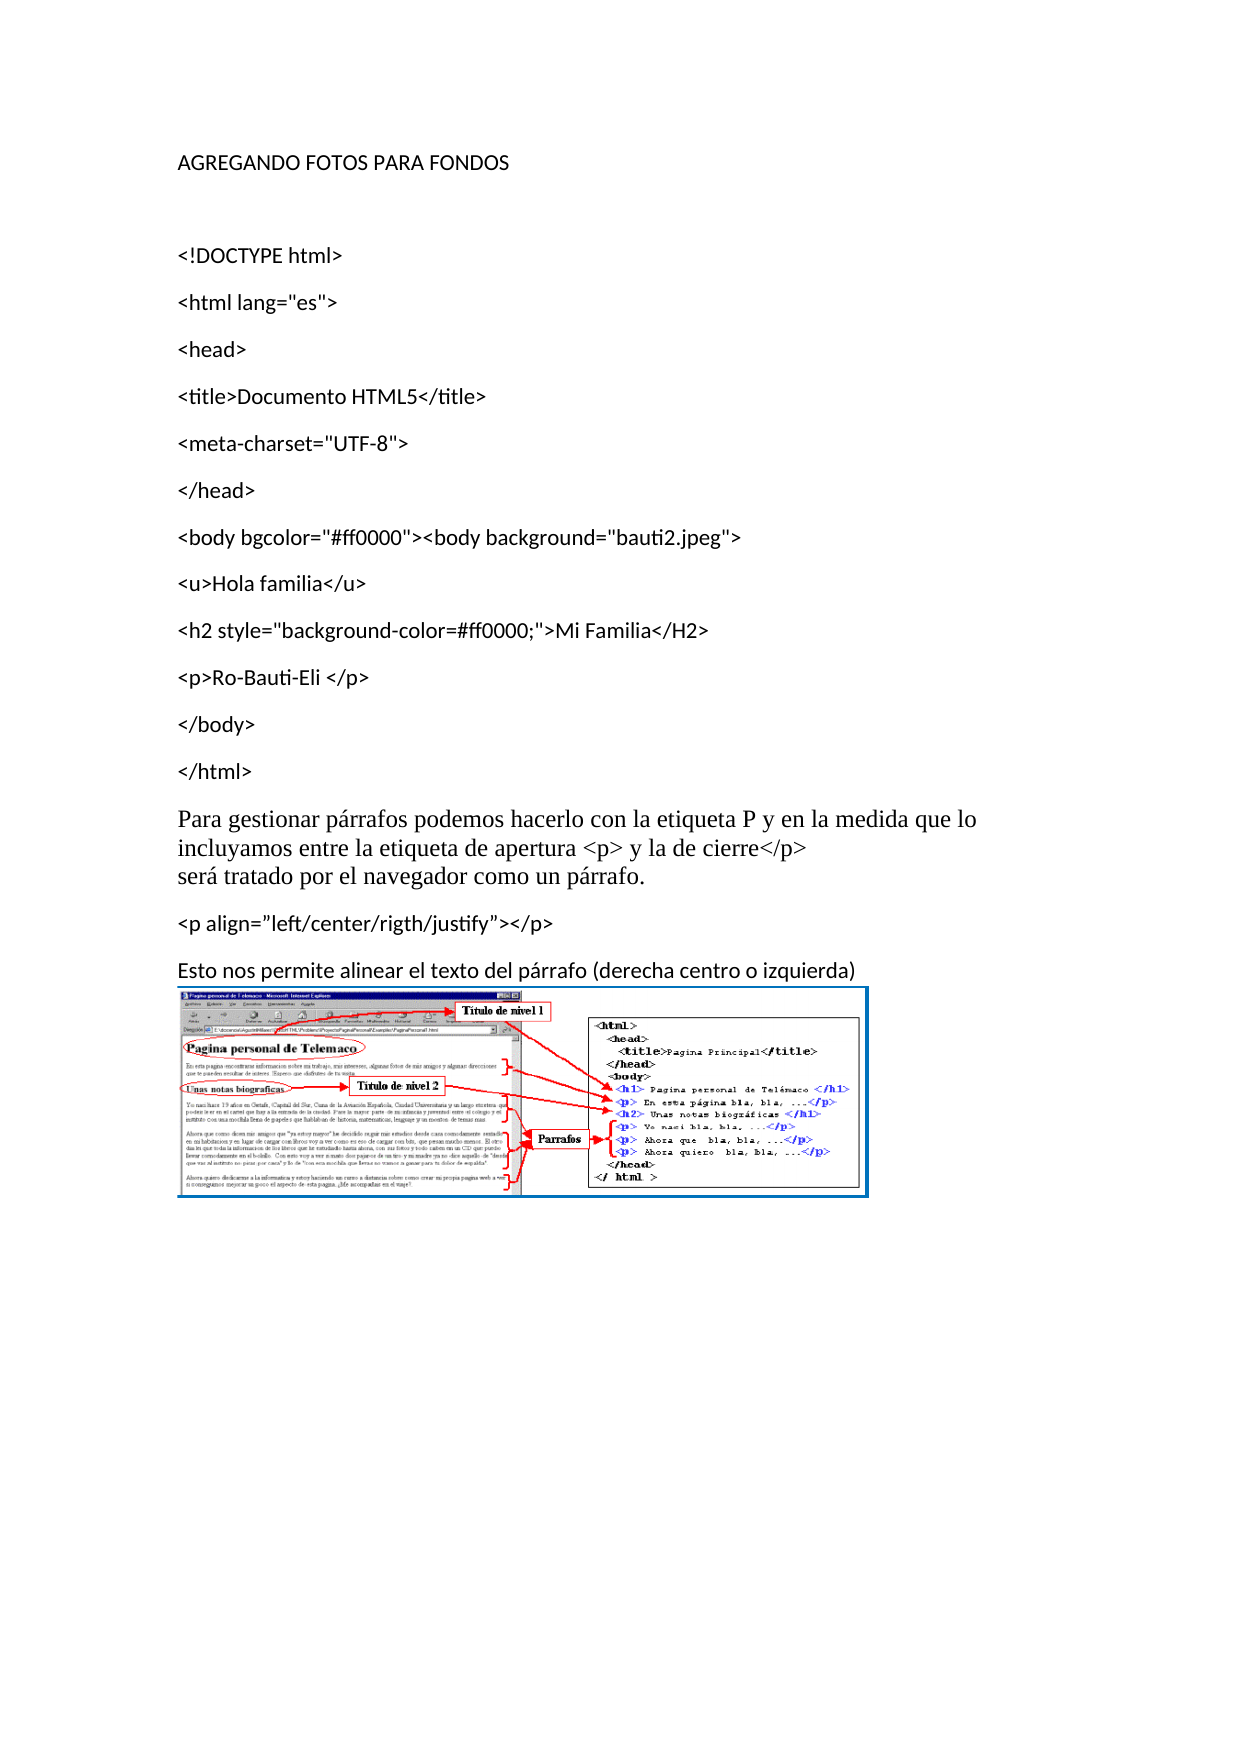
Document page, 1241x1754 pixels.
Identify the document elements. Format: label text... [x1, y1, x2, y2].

text <meta-charset="UTF-8"> [177, 429, 1063, 457]
text <h2 style="background-color=#ff0000;">Mi Familia</H2> [177, 616, 1063, 644]
text <p>Ro-Bauti-Eli </p> [177, 663, 1063, 691]
text será tratado por el navegador como un párrafo. [177, 861, 1063, 890]
text Para gestionar párrafos podemos hacerlo con la etiqueta P y en la medida que lo incluyamos entre la etiqueta de apertura <p> y la de cierre</p> [177, 804, 1063, 861]
text </head> [177, 476, 1063, 504]
text <head> [177, 335, 1063, 363]
text </html> [177, 757, 1063, 785]
text <u>Hola familia</u> [177, 569, 1063, 597]
text <!DOCTYPE html> [177, 241, 1063, 269]
text AGREGANDO FOTOS PARA FONDOS [177, 148, 1063, 176]
text <title>Documento HTML5</title> [177, 382, 1063, 410]
picture [177, 986, 1062, 1538]
text <html lang="es"> [177, 288, 1063, 316]
text <body bgcolor="#ff0000"><body background="bauti2.jpeg"> [177, 523, 1063, 551]
text <p align=”left/center/rigth/justify”></p> [177, 909, 1063, 937]
text </body> [177, 710, 1063, 738]
